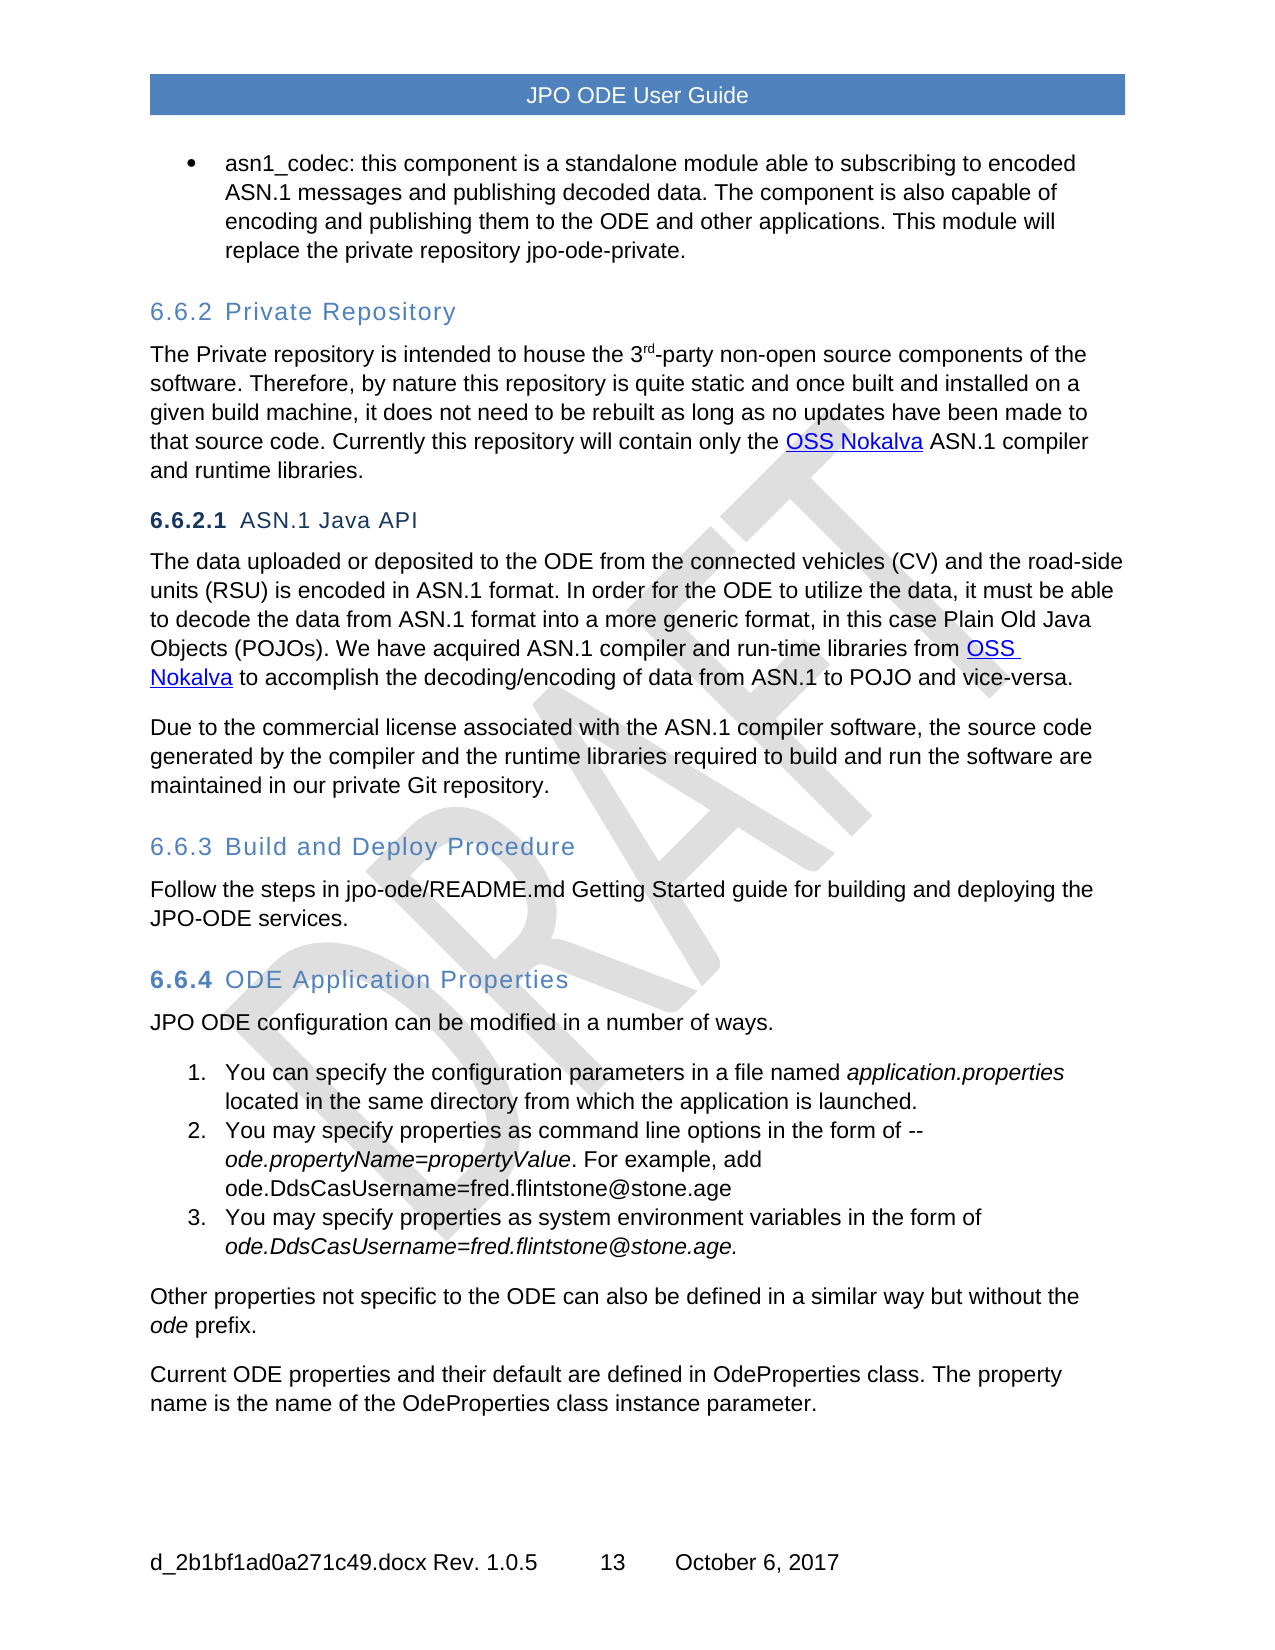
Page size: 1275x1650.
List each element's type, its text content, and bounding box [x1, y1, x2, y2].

text Other properties not specific to the ODE can also be defined in a similar way but without the ode prefix. [150, 1283, 1125, 1338]
list You may specify properties as command line options in the form of --ode.propertyName=propertyValue. For example, add ode.DdsCasUsername=fred.flintstone@stone.age [187, 1117, 1125, 1201]
list asn1_codec: this component is a standalone module able to subscribing to encoded ASN.1 messages and publishing decoded data. The component is also capable of encoding and publishing them to the ODE and other applications. This module will replace the private repository jpo-ode-private. [187, 150, 1125, 263]
list You may specify properties as system environment variables in the form of ode.DdsCasUsername=fred.flintstone@stone.age. [187, 1204, 1125, 1259]
text Follow the steps in jpo-ode/README.md Getting Started guide for building and deploying the JPO-ODE services. [150, 876, 1125, 931]
subtitle ODE Application Properties [150, 965, 1125, 994]
text The data uploaded or deposited to the ODE from the connected vehicles (CV) and the road-side units (RSU) is encoded in ASN.1 format. In order for the ODE to utilize the data, it must be able to decode the data from ASN.1 format into a more generic format, in this case Plain Old Java Objects (POJOs). We have acquired ASN.1 compiler and run-time libraries from OSS Nokalva to accomplish the decoding/encoding of data from ASN.1 to POJO and vice-versa. [150, 548, 1125, 690]
subtitle Private Repository [150, 297, 1125, 326]
list You can specify the configuration parameters in a file named application.properties located in the same directory from which the application is launched. [187, 1059, 1125, 1114]
text The Private repository is intended to house the 3rd-party non-open source components of the software. Therefore, by nature this repository is quite static and once built and installed on a given build machine, it does not need to be rebuilt as long as no updates have been made to that source code. Currently this repository will contain only the OSS Nokalva ASN.1 compiler and runtime libraries. [150, 341, 1125, 483]
text Due to the commercial license associated with the ASN.1 compiler software, the source code generated by the compiler and the runtime libraries required to build and run the software are maintained in our private Git repository. [150, 714, 1125, 798]
text JPO ODE configuration can be modified in a number of ways. [150, 1009, 1125, 1036]
text Current ODE properties and their default are defined in OdeProperties class. The property name is the name of the OdeProperties class instance parameter. [150, 1361, 1125, 1417]
subtitle ASN.1 Java API [150, 507, 1125, 533]
subtitle Build and Deploy Procedure [150, 832, 1125, 861]
